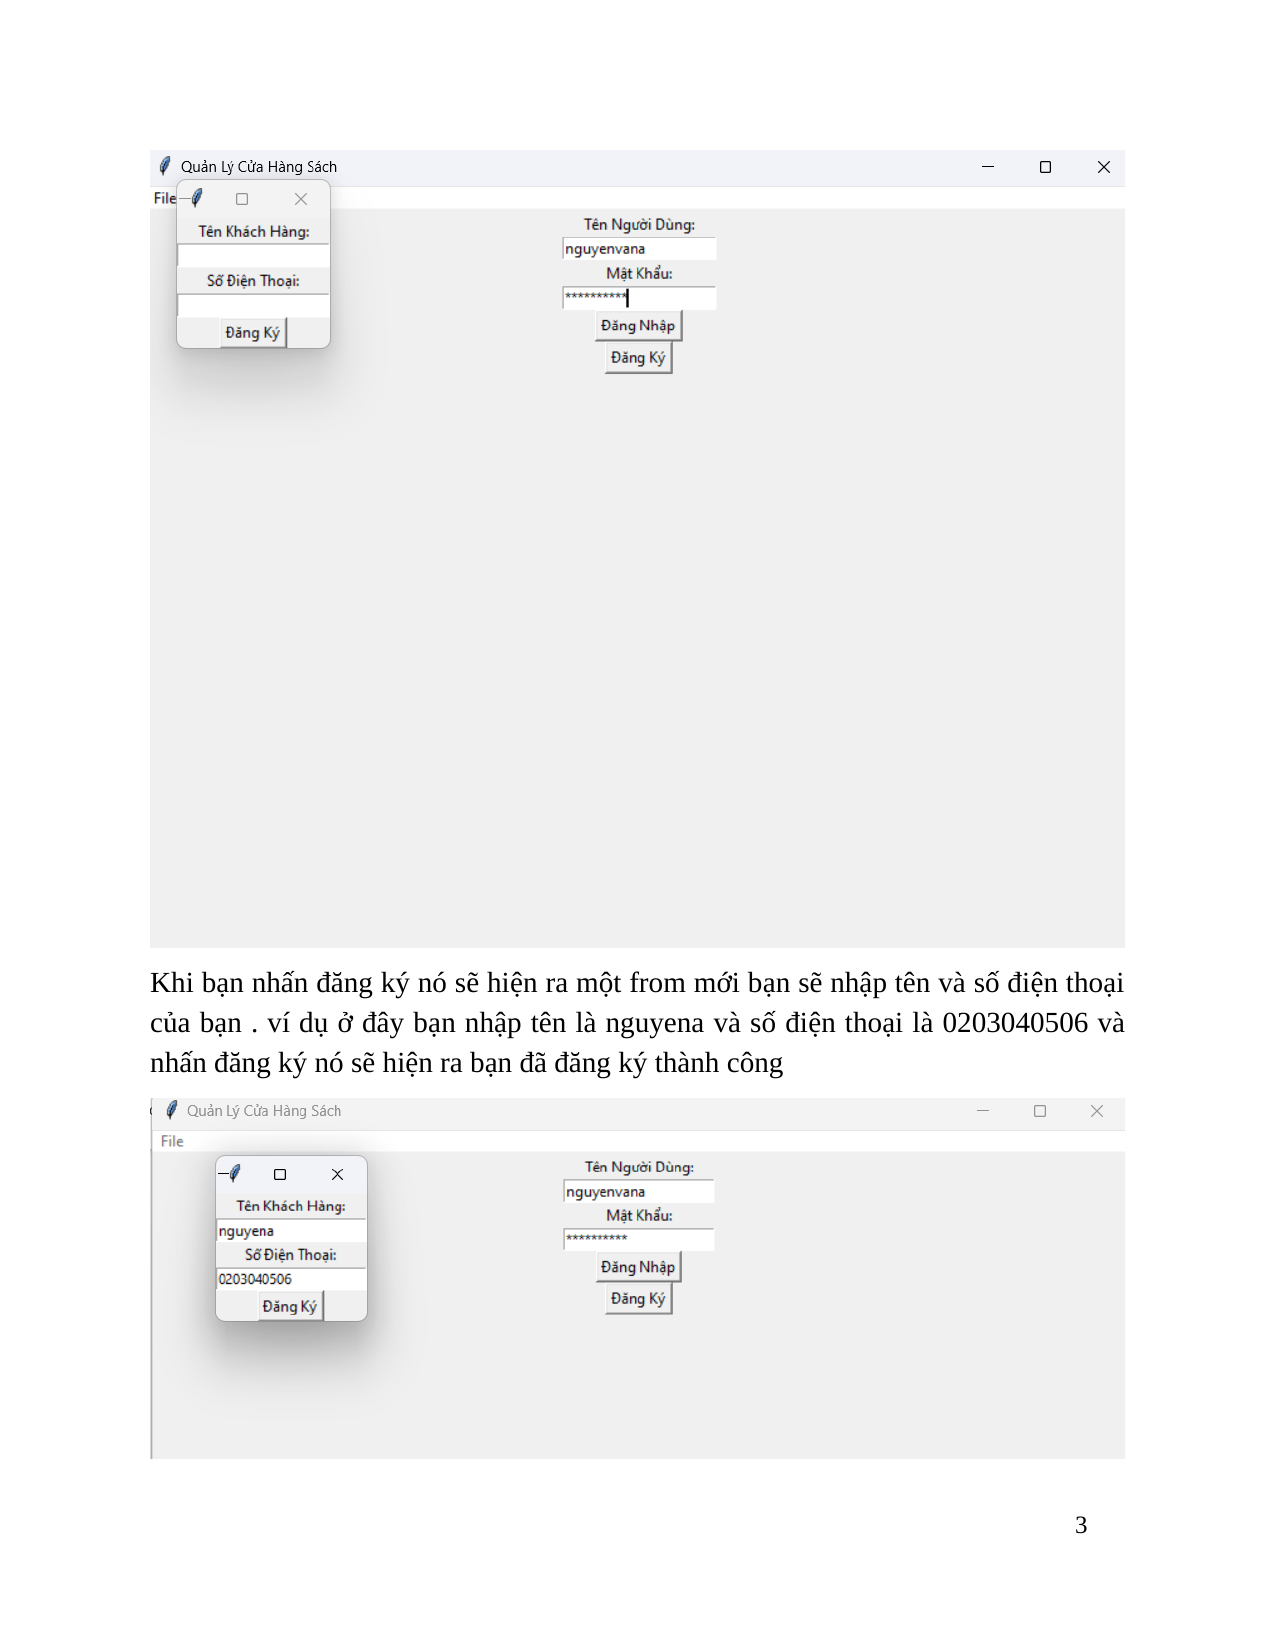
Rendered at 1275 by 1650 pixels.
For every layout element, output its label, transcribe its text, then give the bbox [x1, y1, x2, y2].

picture [150, 150, 1125, 948]
picture [150, 1098, 1125, 1459]
text Khi bạn nhấn đăng ký nó sẽ hiện ra một from mới bạn sẽ nhập tên và số điện thoại của bạn . ví dụ ở đây bạn nhập tên là nguyena và số điện thoại là 0203040506 và nhấn đăng ký nó sẽ hiện ra bạn đã đăng ký thành công [150, 965, 1125, 1079]
